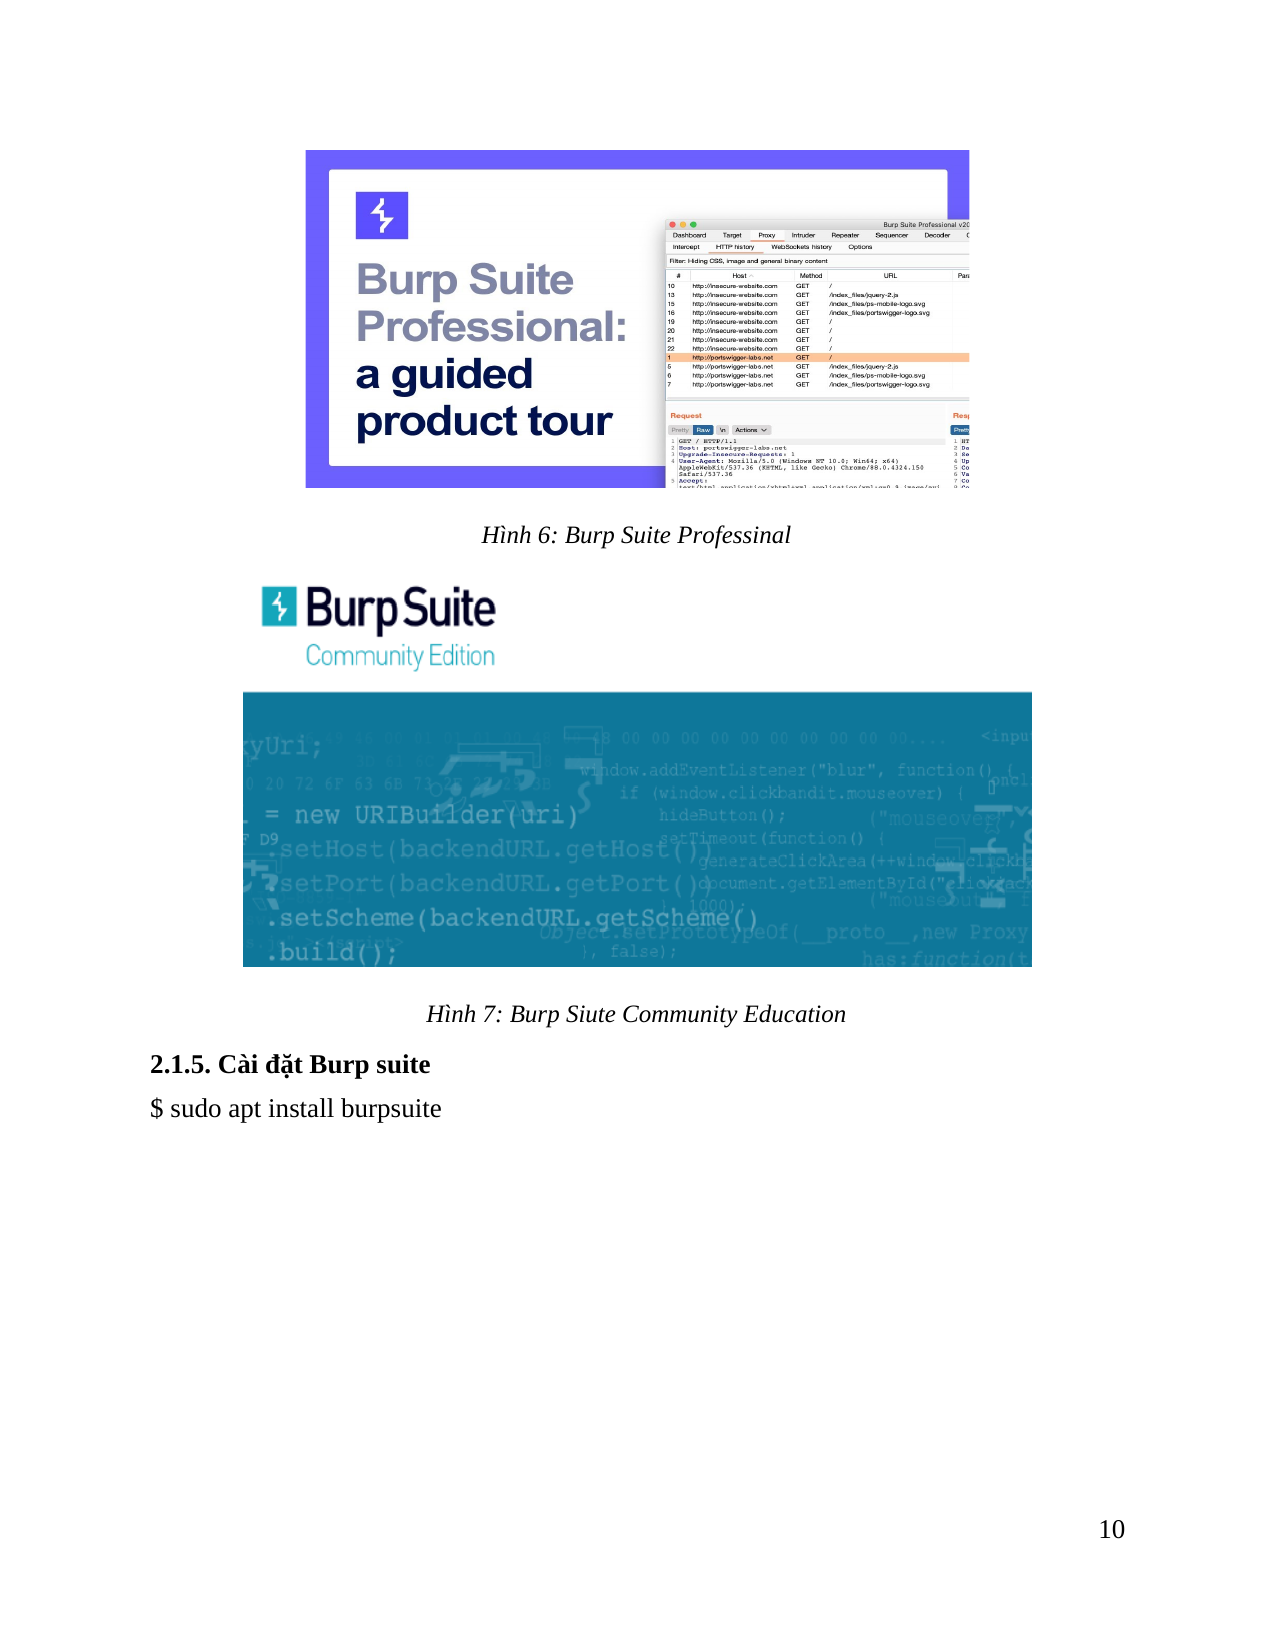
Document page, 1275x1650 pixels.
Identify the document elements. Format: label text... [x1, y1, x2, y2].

picture [243, 569, 1032, 967]
text Hình 6: Burp Suite Professinal [150, 520, 1125, 548]
picture [305, 150, 970, 488]
text $ sudo apt install burpsuite [150, 1093, 1125, 1124]
subtitle 2.1.5. Cài đặt Burp suite [150, 1048, 1125, 1080]
text Hình 7: Burp Siute Community Education [150, 999, 1125, 1028]
